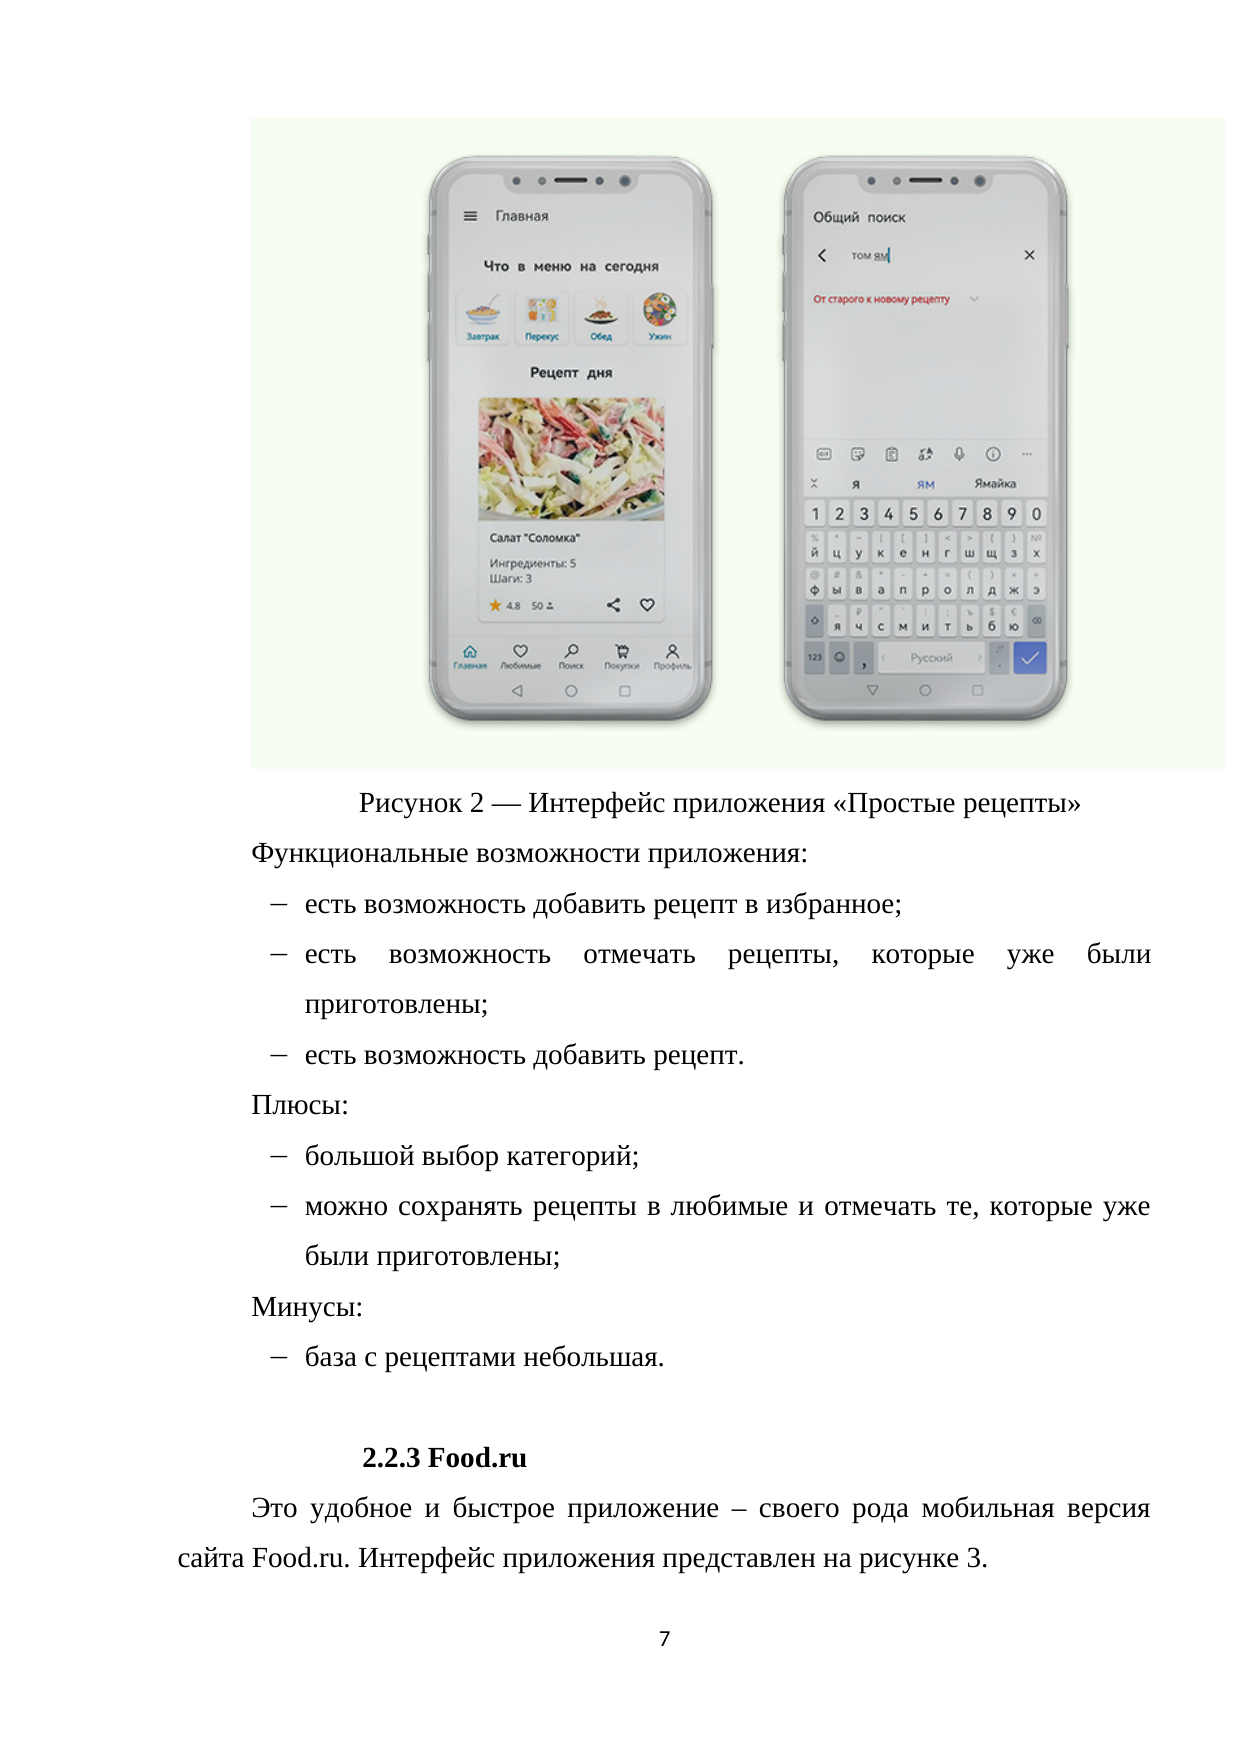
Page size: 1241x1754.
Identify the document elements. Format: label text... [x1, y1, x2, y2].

text есть возможность отмечать рецепты, которые уже были приготовлены; [267, 936, 1152, 1020]
text Интерфейс приложения «Простые рецепты» [289, 785, 1152, 819]
text база с рецептами небольшая. [267, 1339, 1152, 1373]
picture [251, 118, 1226, 769]
text есть возможность добавить рецепт. [267, 1037, 1152, 1071]
text Плюсы: [177, 1087, 1152, 1121]
text можно сохранять рецепты в любимые и отмечать те, которые уже были приготовлены; [267, 1188, 1152, 1272]
text Это удобное и быстрое приложение – своего рода мобильная версия сайта Food.ru. Интерфейс приложения представлен на рисунке 3. [177, 1490, 1152, 1574]
text есть возможность добавить рецепт в избранное; [267, 886, 1152, 919]
text Минусы: [177, 1289, 1152, 1322]
text большой выбор категорий; [267, 1138, 1152, 1171]
text Функциональные возможности приложения: [177, 835, 1152, 869]
text Food.ru [288, 1440, 1152, 1473]
